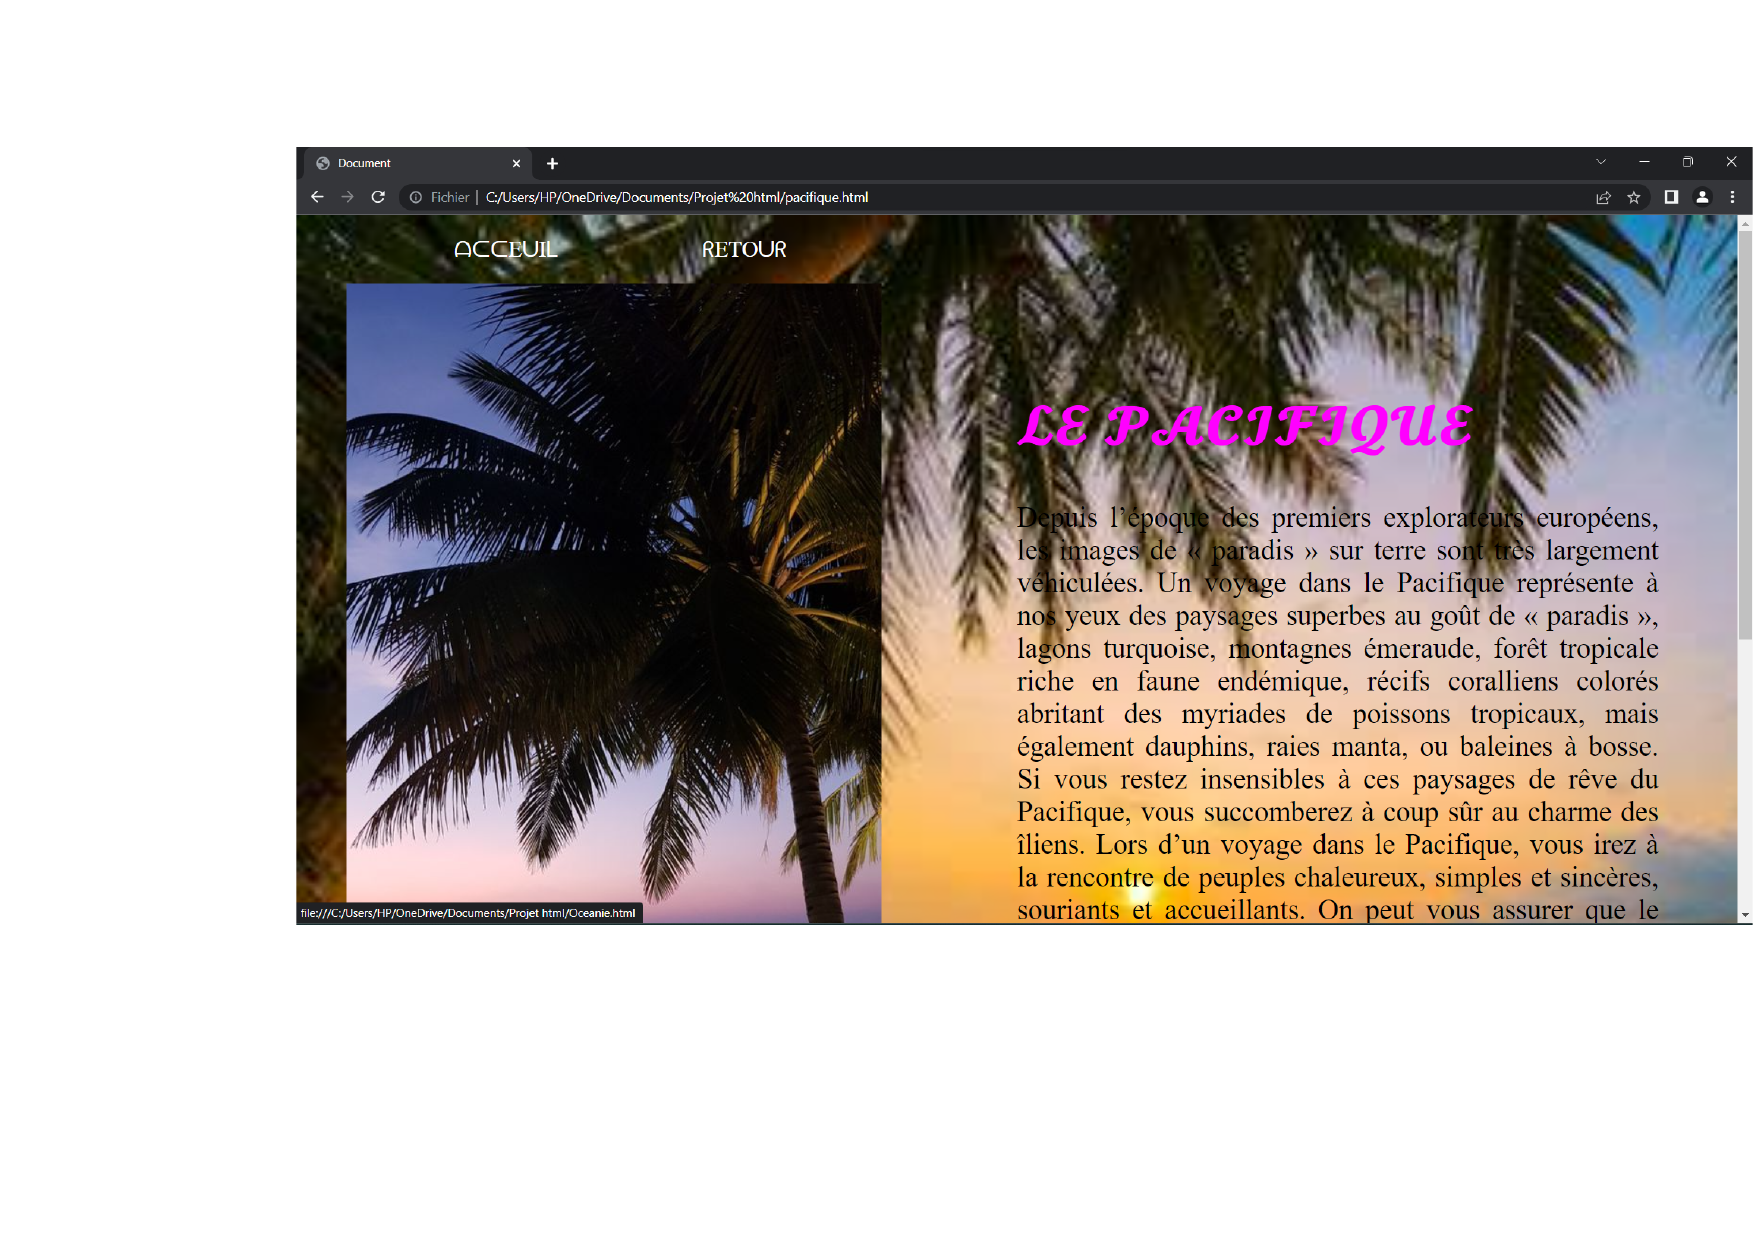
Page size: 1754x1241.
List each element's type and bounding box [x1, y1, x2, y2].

picture [296, 147, 1753, 925]
